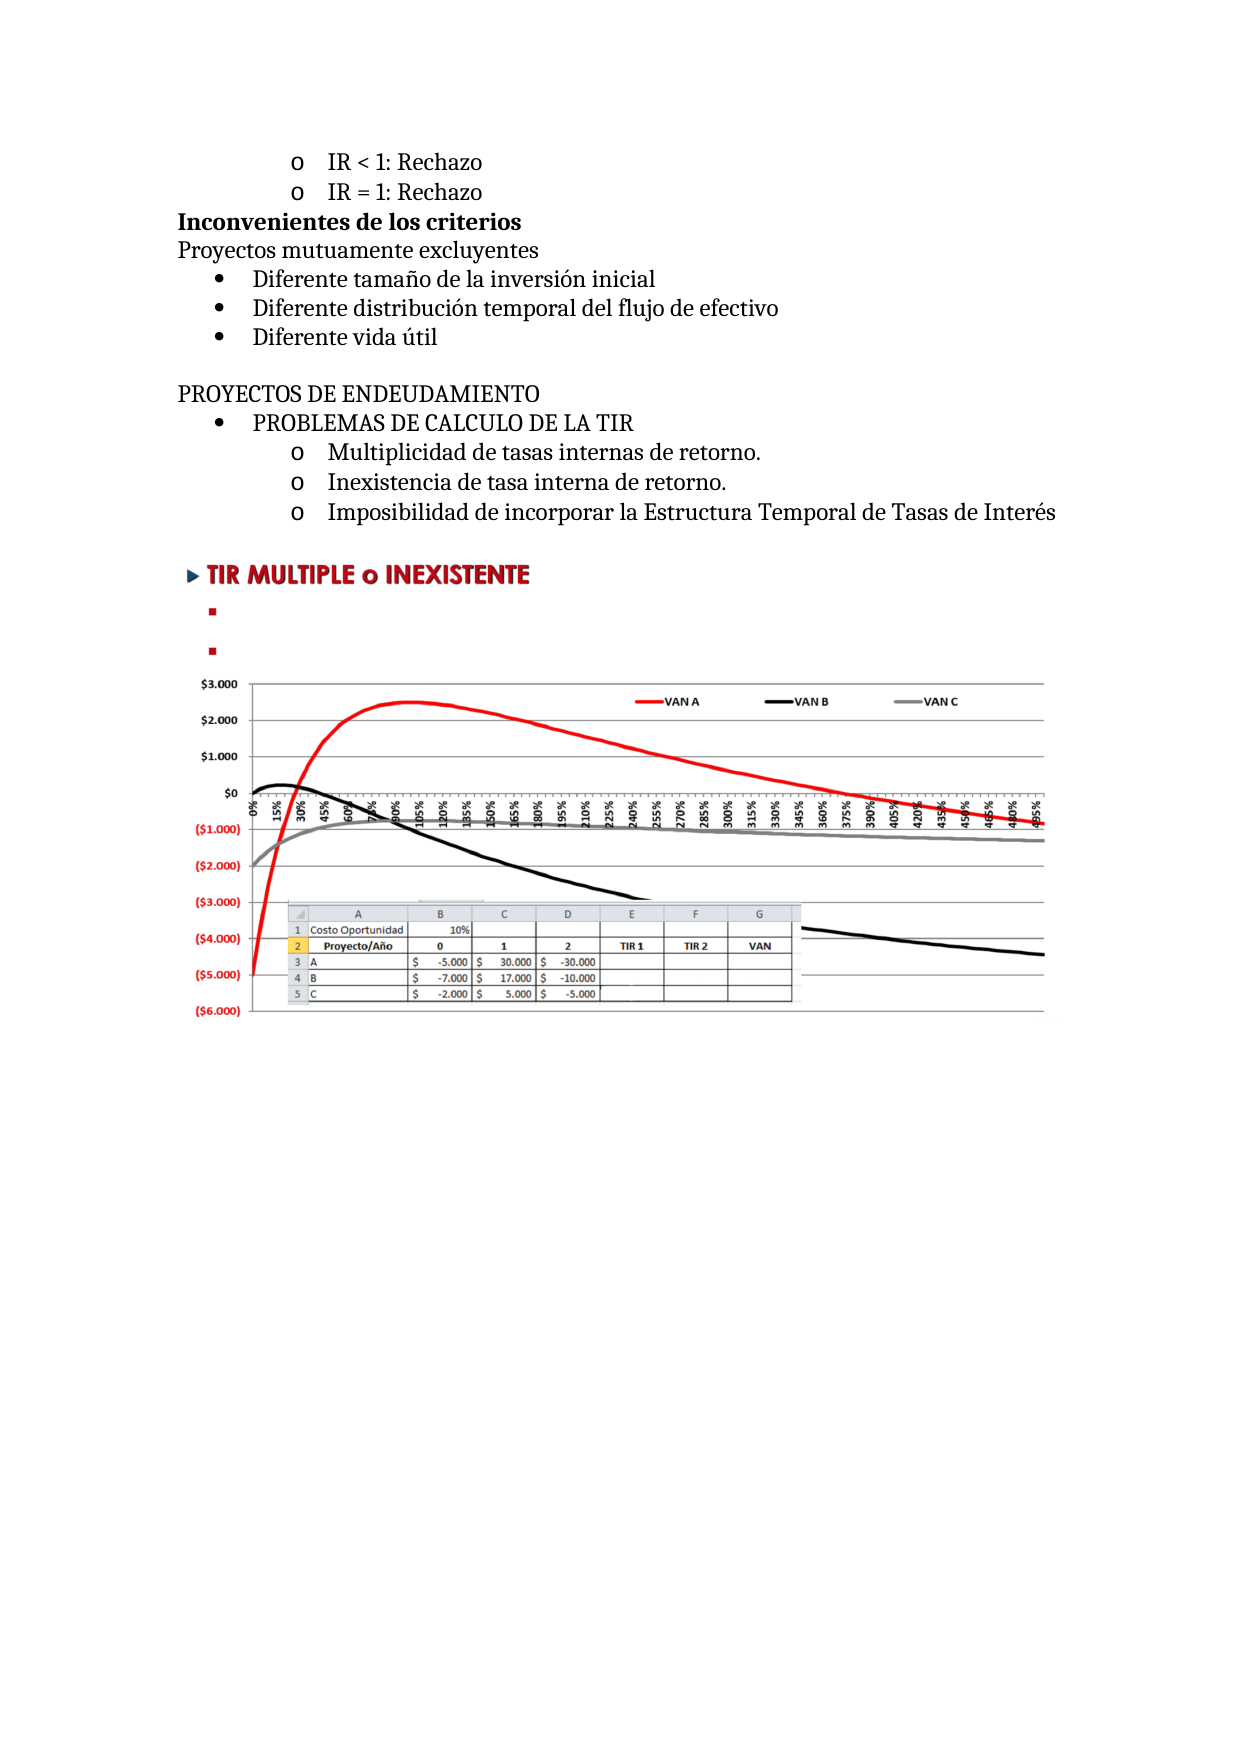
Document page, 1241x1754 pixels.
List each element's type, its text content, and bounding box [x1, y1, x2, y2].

list IR < 1: Rechazo [290, 148, 1063, 178]
text Proyectos mutuamente excluyentes [177, 236, 1063, 265]
list Inexistencia de tasa interna de retorno. [290, 468, 1063, 498]
list Imposibilidad de incorporar la Estructura Temporal de Tasas de Interés [290, 498, 1063, 528]
list PROBLEMAS DE CALCULO DE LA TIR [215, 409, 1063, 438]
list Diferente tamaño de la inversión inicial [215, 265, 1063, 294]
list Diferente distribución temporal del flujo de efectivo [215, 294, 1063, 323]
list IR = 1: Rechazo [290, 178, 1063, 208]
text PROYECTOS DE ENDEUDAMIENTO [177, 380, 1063, 409]
list Diferente vida útil [215, 323, 1063, 351]
picture [177, 556, 1063, 1023]
list Multiplicidad de tasas internas de retorno. [290, 438, 1063, 468]
text Inconvenientes de los criterios [177, 208, 1063, 236]
